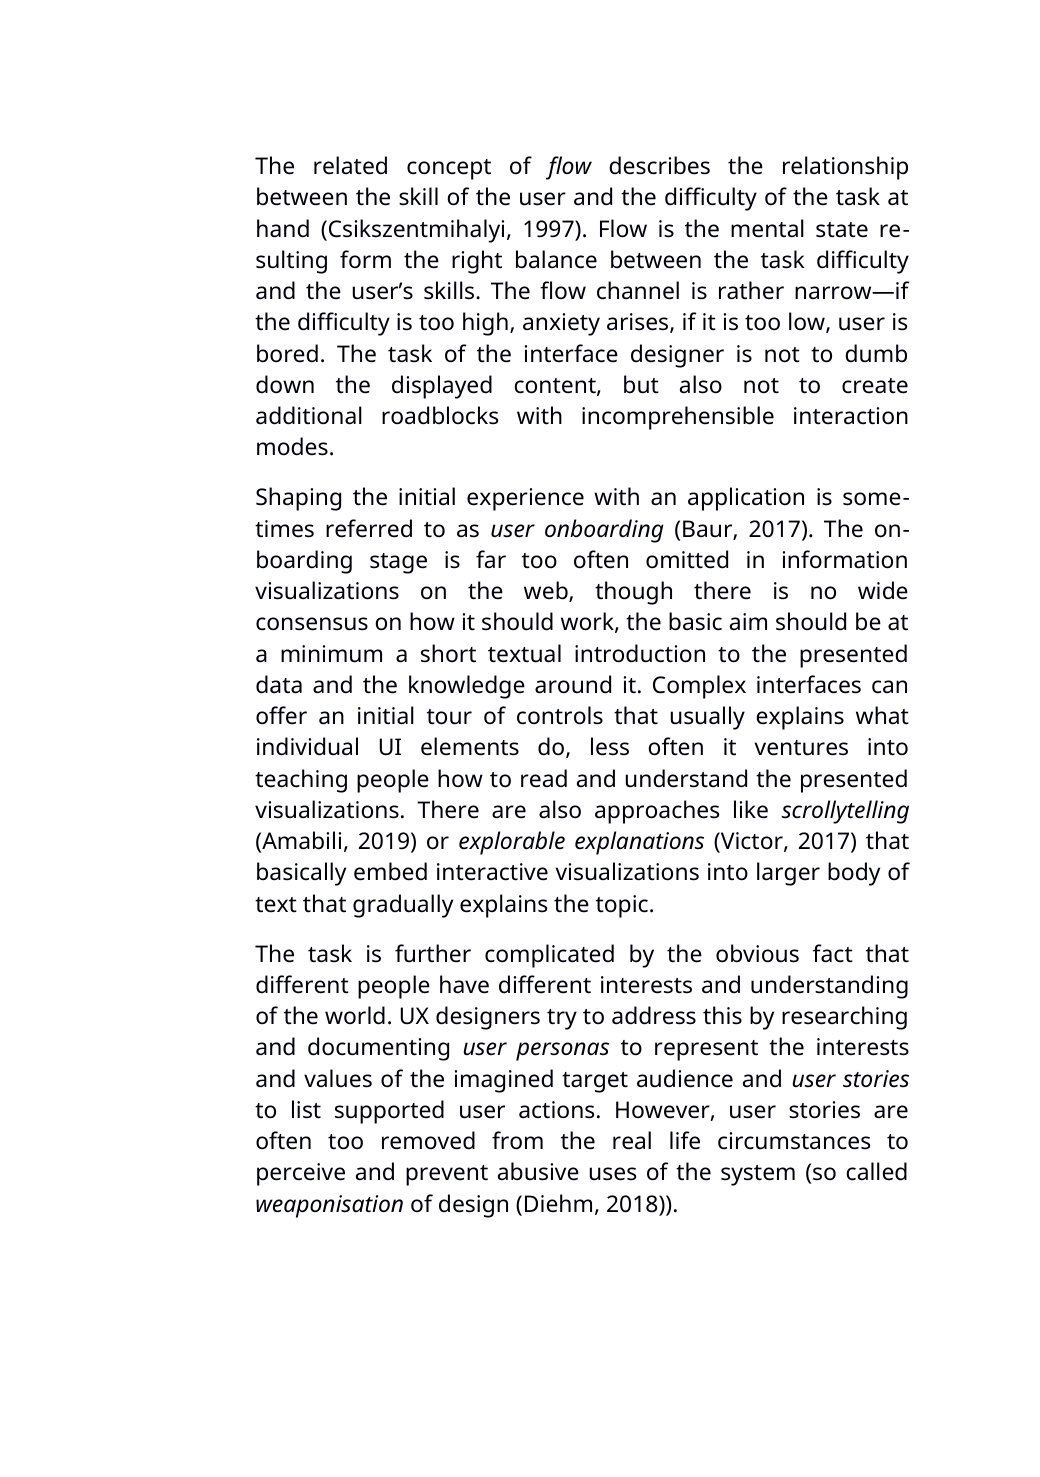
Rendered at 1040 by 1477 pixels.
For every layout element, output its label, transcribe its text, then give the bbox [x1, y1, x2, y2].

text The task is further complicated by the obvious fact that different people have different interests and understanding of the world. UX designers try to address this by researching and documenting user personas to represent the interests and values of the imagined target audience and user stories to list supported user actions. However, user stories are often too removed from the real life circumstances to perceive and prevent abusive uses of the system (so called weaponisation of design (Diehm, 2018)). [255, 937, 910, 1219]
text The related concept of flow describes the relationship between the skill of the user and the difficulty of the task at hand (Csikszentmihalyi, 1997). Flow is the mental state resulting form the right balance between the task difficulty and the user’s skills. The flow channel is rather narrow—if the difficulty is too high, anxiety arises, if it is too low, user is bored. The task of the interface designer is not to dumb down the displayed content, but also not to create additional roadblocks with incomprehensible interaction modes. [255, 150, 910, 462]
text Shaping the initial experience with an application is sometimes referred to as user onboarding (Baur, 2017). The onboarding stage is far too often omitted in information visualizations on the web, though there is no wide consensus on how it should work, the basic aim should be at a minimum a short textual introduction to the presented data and the knowledge around it. Complex interfaces can offer an initial tour of controls that usually explains what individual UI elements do, less often it ventures into teaching people how to read and understand the presented visualizations. There are also approaches like scrollytelling (Amabili, 2019) or explorable explanations (Victor, 2017) that basically embed interactive visualizations into larger body of text that gradually explains the topic. [255, 481, 910, 919]
